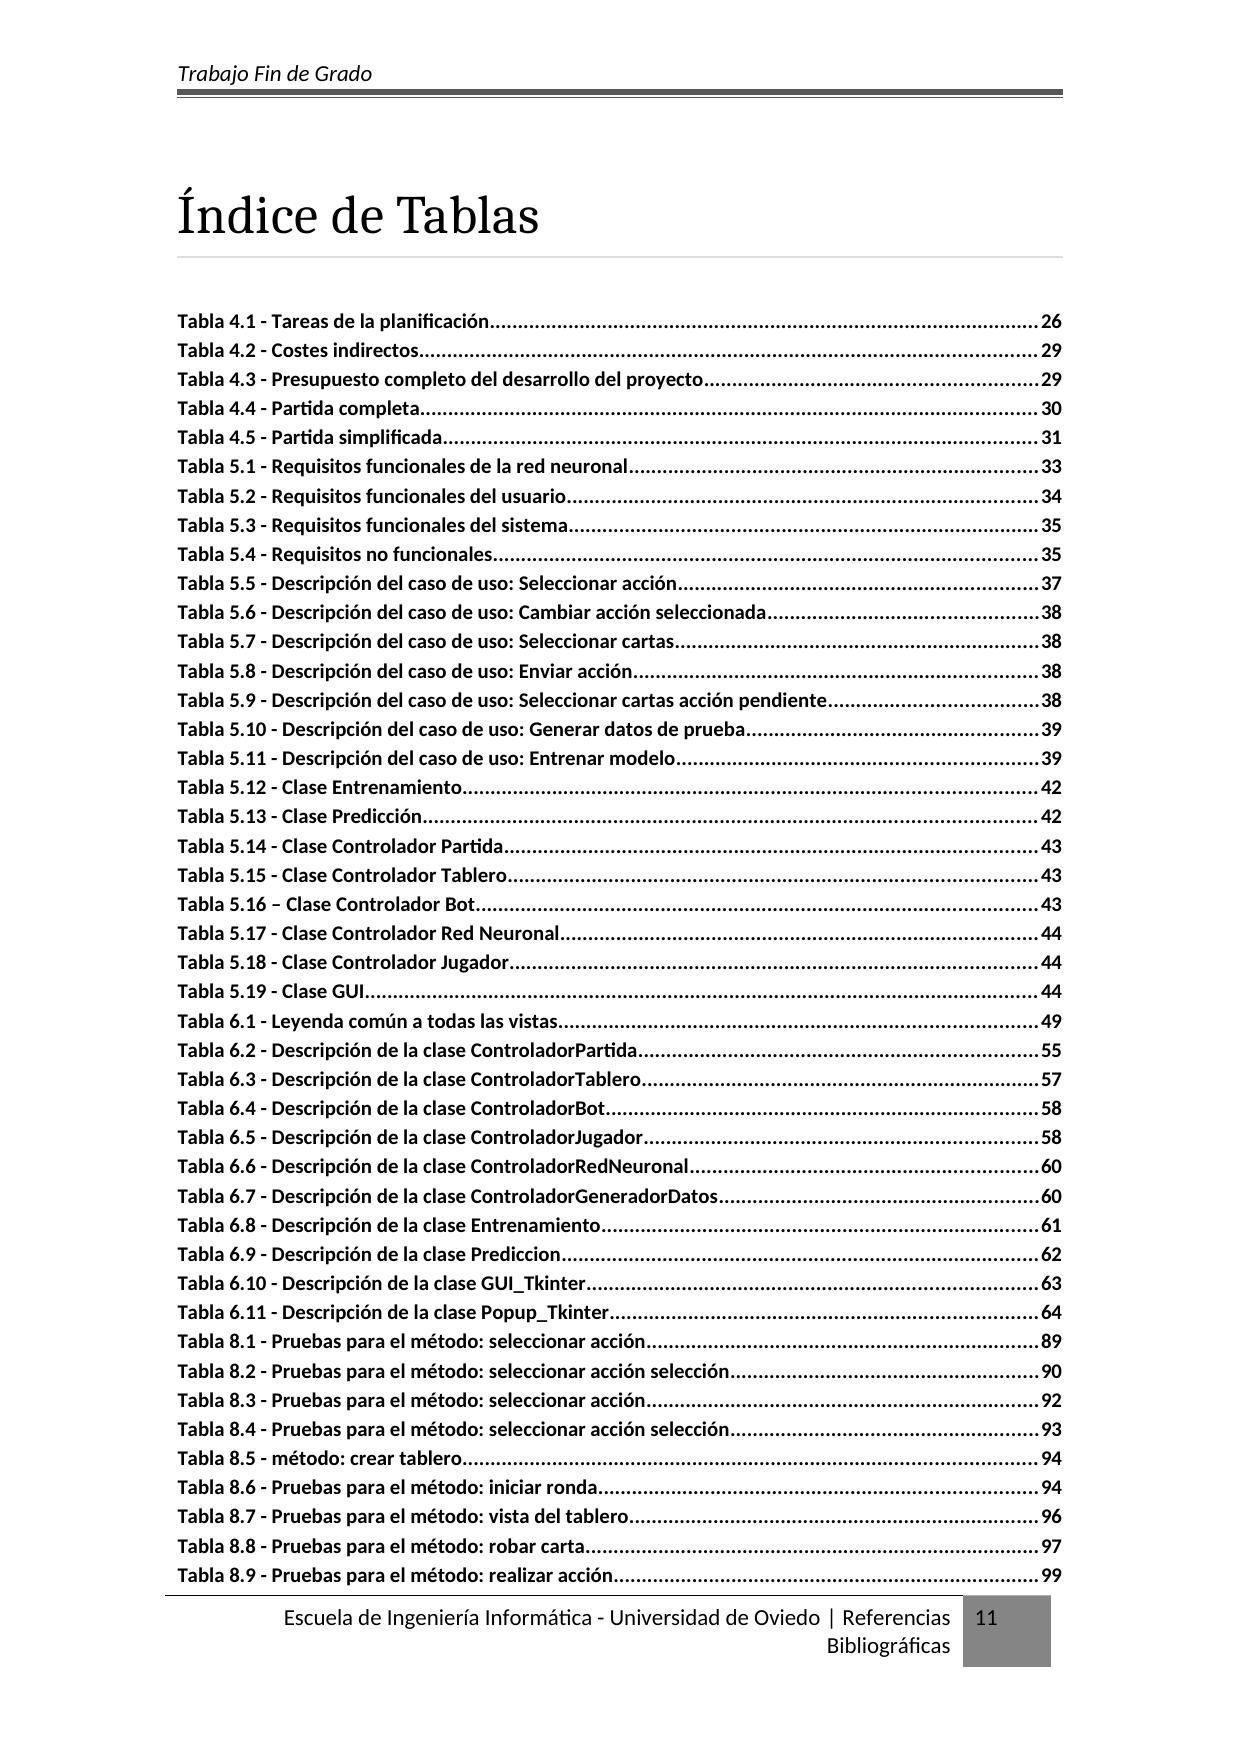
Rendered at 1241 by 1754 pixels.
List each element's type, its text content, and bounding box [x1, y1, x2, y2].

text Tabla 6.8 - Descripción de la clase Entrenamiento 61 [177, 1212, 1063, 1237]
text Tabla 6.9 - Descripción de la clase Prediccion 62 [177, 1241, 1063, 1267]
text Tabla 8.3 - Pruebas para el método: seleccionar acción 92 [177, 1387, 1063, 1412]
text Tabla 5.7 - Descripción del caso de uso: Seleccionar cartas 38 [177, 629, 1063, 654]
text Tabla 6.7 - Descripción de la clase ControladorGeneradorDatos 60 [177, 1183, 1063, 1208]
text Tabla 4.5 - Partida simplificada 31 [177, 424, 1063, 450]
text Tabla 6.1 - Leyenda común a todas las vistas 49 [177, 1008, 1063, 1033]
title Índice de Tablas [177, 185, 1063, 256]
text Tabla 8.9 - Pruebas para el método: realizar acción 99 [177, 1562, 1063, 1587]
text Tabla 8.4 - Pruebas para el método: seleccionar acción selección 93 [177, 1416, 1063, 1442]
text Tabla 5.2 - Requisitos funcionales del usuario 34 [177, 483, 1063, 508]
text Tabla 5.4 - Requisitos no funcionales 35 [177, 541, 1063, 567]
text Tabla 6.5 - Descripción de la clase ControladorJugador 58 [177, 1124, 1063, 1150]
text Tabla 4.4 - Partida completa 30 [177, 395, 1063, 421]
text Tabla 5.6 - Descripción del caso de uso: Cambiar acción seleccionada 38 [177, 599, 1063, 625]
text Tabla 5.10 - Descripción del caso de uso: Generar datos de prueba 39 [177, 716, 1063, 742]
text Tabla 6.2 - Descripción de la clase ControladorPartida 55 [177, 1037, 1063, 1062]
text Tabla 5.12 - Clase Entrenamiento 42 [177, 774, 1063, 800]
text Tabla 5.8 - Descripción del caso de uso: Enviar acción 38 [177, 658, 1063, 683]
text Tabla 8.2 - Pruebas para el método: seleccionar acción selección 90 [177, 1358, 1063, 1383]
text Tabla 5.17 - Clase Controlador Red Neuronal 44 [177, 920, 1063, 946]
text Tabla 6.11 - Descripción de la clase Popup_Tkinter 64 [177, 1299, 1063, 1325]
text Tabla 8.8 - Pruebas para el método: robar carta 97 [177, 1533, 1063, 1558]
text Tabla 5.18 - Clase Controlador Jugador 44 [177, 949, 1063, 975]
text Tabla 6.3 - Descripción de la clase ControladorTablero 57 [177, 1066, 1063, 1092]
text Tabla 8.7 - Pruebas para el método: vista del tablero 96 [177, 1504, 1063, 1529]
text Tabla 5.1 - Requisitos funcionales de la red neuronal 33 [177, 454, 1063, 479]
text Tabla 5.16 – Clase Controlador Bot 43 [177, 891, 1063, 917]
text Tabla 5.13 - Clase Predicción 42 [177, 804, 1063, 829]
text Tabla 5.14 - Clase Controlador Partida 43 [177, 833, 1063, 858]
text Tabla 4.1 - Tareas de la planificación 26 [177, 308, 1063, 333]
text Tabla 6.4 - Descripción de la clase ControladorBot 58 [177, 1095, 1063, 1121]
text Tabla 5.11 - Descripción del caso de uso: Entrenar modelo 39 [177, 745, 1063, 771]
text Tabla 8.1 - Pruebas para el método: seleccionar acción 89 [177, 1329, 1063, 1354]
text Tabla 8.6 - Pruebas para el método: iniciar ronda 94 [177, 1474, 1063, 1500]
text Tabla 5.3 - Requisitos funcionales del sistema 35 [177, 512, 1063, 537]
text Tabla 5.5 - Descripción del caso de uso: Seleccionar acción 37 [177, 570, 1063, 596]
text Tabla 5.19 - Clase GUI 44 [177, 979, 1063, 1004]
text Tabla 6.10 - Descripción de la clase GUI_Tkinter 63 [177, 1270, 1063, 1296]
text Tabla 5.9 - Descripción del caso de uso: Seleccionar cartas acción pendiente 38 [177, 687, 1063, 712]
text Tabla 4.2 - Costes indirectos 29 [177, 337, 1063, 362]
text Tabla 5.15 - Clase Controlador Tablero 43 [177, 862, 1063, 887]
text Tabla 8.5 - método: crear tablero 94 [177, 1445, 1063, 1471]
text Tabla 6.6 - Descripción de la clase ControladorRedNeuronal 60 [177, 1154, 1063, 1179]
text Tabla 4.3 - Presupuesto completo del desarrollo del proyecto 29 [177, 366, 1063, 392]
